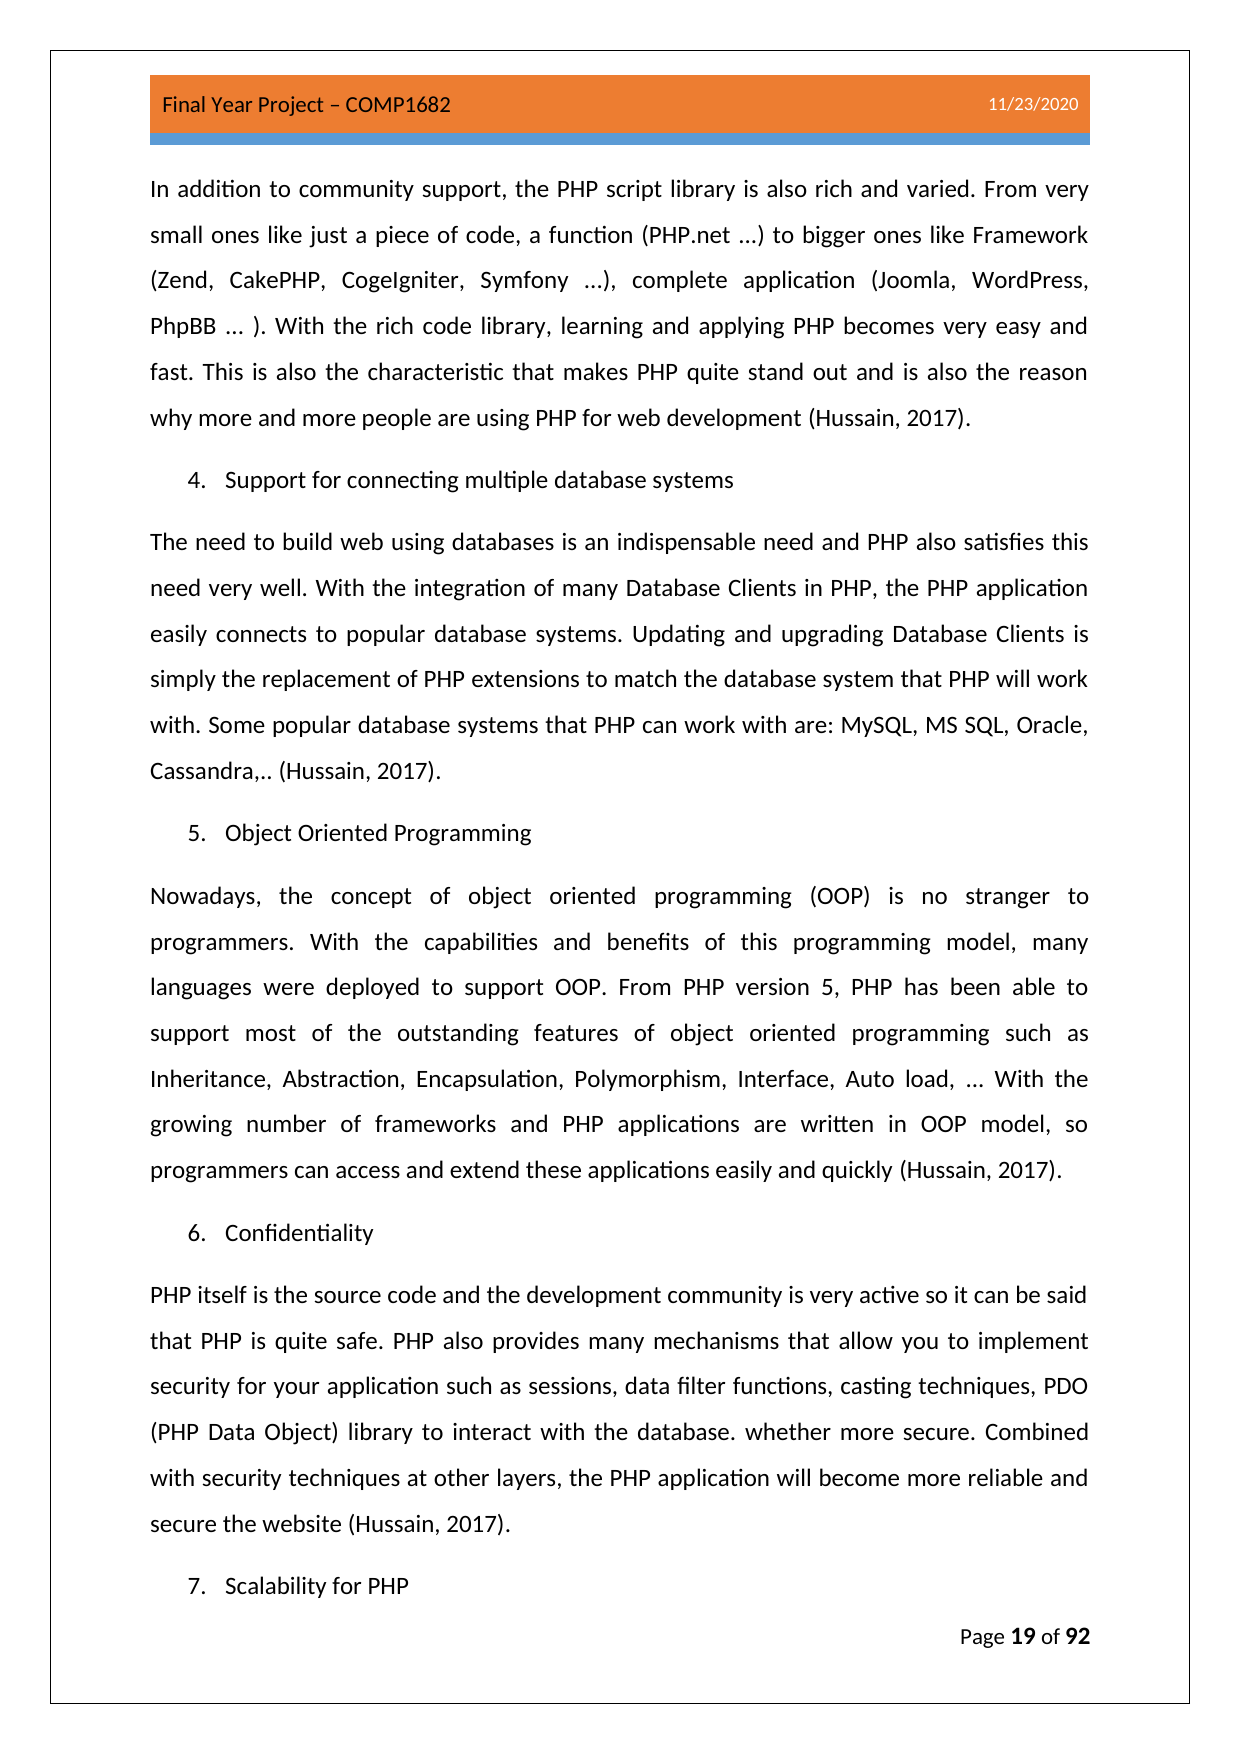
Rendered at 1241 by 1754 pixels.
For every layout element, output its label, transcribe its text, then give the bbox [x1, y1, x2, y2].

list Object Oriented Programming [187, 817, 1090, 848]
text In addition to community support, the PHP script library is also rich and varied. From very small ones like just a piece of code, a function (PHP.net ...) to bigger ones like Framework (Zend, CakePHP, CogeIgniter, Symfony ...), complete application (Joomla, WordPress, PhpBB ... ). With the rich code library, learning and applying PHP becomes very easy and fast. This is also the characteristic that makes PHP quite stand out and is also the reason why more and more people are using PHP for web development . [150, 173, 1090, 432]
text PHP itself is the source code and the development community is very active so it can be said that PHP is quite safe. PHP also provides many mechanisms that allow you to implement security for your application such as sessions, data filter functions, casting techniques, PDO (PHP Data Object) library to interact with the database. whether more secure. Combined with security techniques at other layers, the PHP application will become more reliable and secure the website . [150, 1279, 1090, 1538]
text The need to build web using databases is an indispensable need and PHP also satisfies this need very well. With the integration of many Database Clients in PHP, the PHP application easily connects to popular database systems. Updating and upgrading Database Clients is simply the replacement of PHP extensions to match the database system that PHP will work with. Some popular database systems that PHP can work with are: MySQL, MS SQL, Oracle, Cassandra,.. . [150, 526, 1090, 786]
list Scalability for PHP [187, 1570, 1090, 1601]
list Support for connecting multiple database systems [187, 464, 1090, 494]
text Nowadays, the concept of object oriented programming (OOP) is no stranger to programmers. With the capabilities and benefits of this programming model, many languages ​​were deployed to support OOP. From PHP version 5, PHP has been able to support most of the outstanding features of object oriented programming such as Inheritance, Abstraction, Encapsulation, Polymorphism, Interface, Auto load, ... With the growing number of frameworks and PHP applications are written in OOP model, so programmers can access and extend these applications easily and quickly . [150, 880, 1090, 1185]
list Confidentiality [187, 1217, 1090, 1247]
